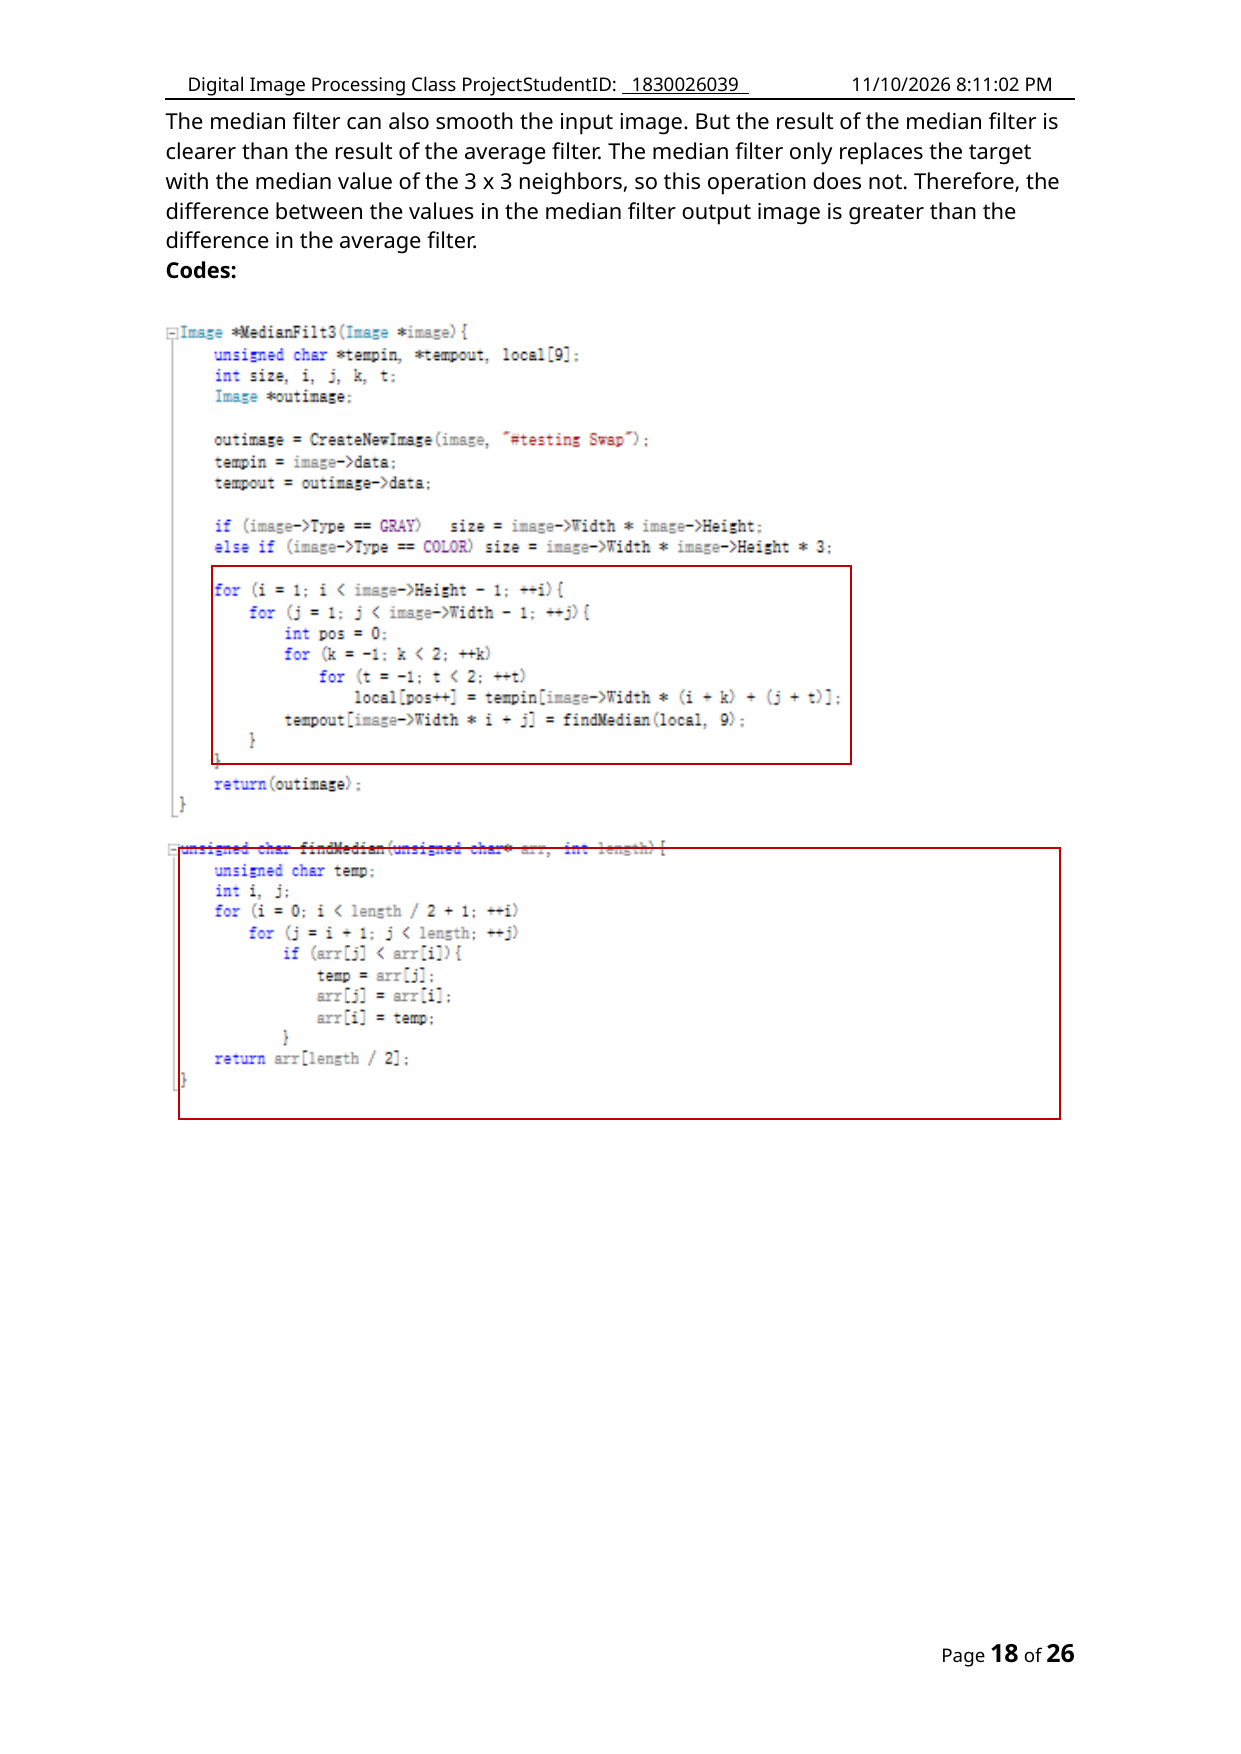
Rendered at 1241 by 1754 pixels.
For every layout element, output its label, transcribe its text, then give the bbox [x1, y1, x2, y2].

text Codes: [165, 255, 1075, 285]
picture [165, 315, 1068, 1110]
text The median filter can also smooth the input image. But the result of the median filter is clearer than the result of the average filter. The median filter only replaces the target with the median value of the 3 x 3 neighbors, so this operation does not. Therefore, the difference between the values ​​in the median filter output image is greater than the difference in the average filter. [165, 106, 1075, 255]
picture [180, 849, 1059, 1110]
